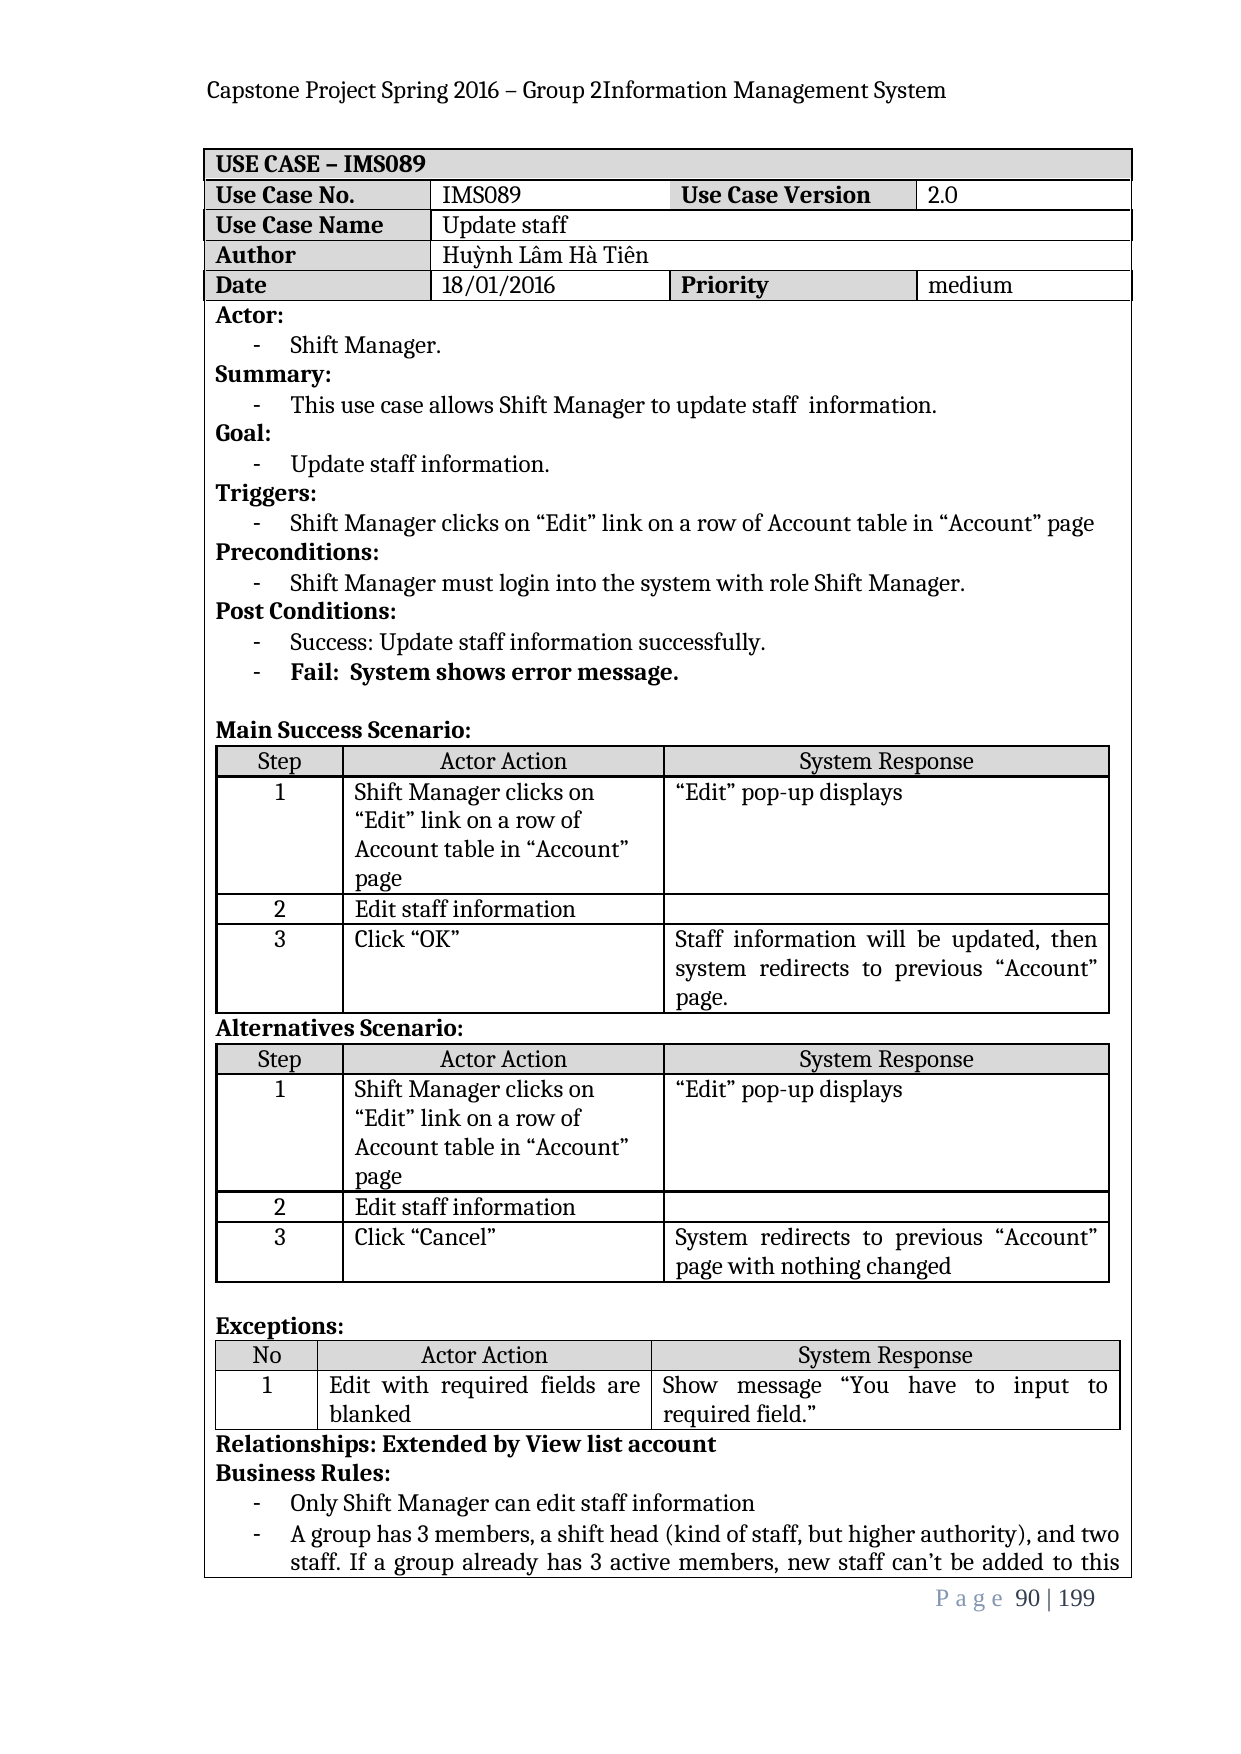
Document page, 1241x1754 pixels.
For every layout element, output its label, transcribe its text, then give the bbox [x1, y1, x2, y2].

table_cell 2.0 [917, 179, 1131, 209]
table_cell IMS089 [431, 181, 669, 209]
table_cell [205, 300, 1131, 1577]
table_cell Use Case Name [205, 210, 430, 240]
table_cell medium [918, 270, 1131, 300]
table_cell Date [205, 271, 430, 300]
table_header USE CASE – IMS089 [205, 150, 1131, 178]
table_cell Huỳnh Lâm Hà Tiên [431, 240, 1131, 270]
table_cell Priority [671, 271, 916, 300]
table_cell Author [205, 241, 430, 270]
table_cell Update staff [432, 209, 1131, 240]
table_cell Use Case Version [670, 181, 916, 209]
table_cell Use Case No. [205, 180, 430, 209]
table_cell 18/01/2016 [432, 271, 669, 300]
